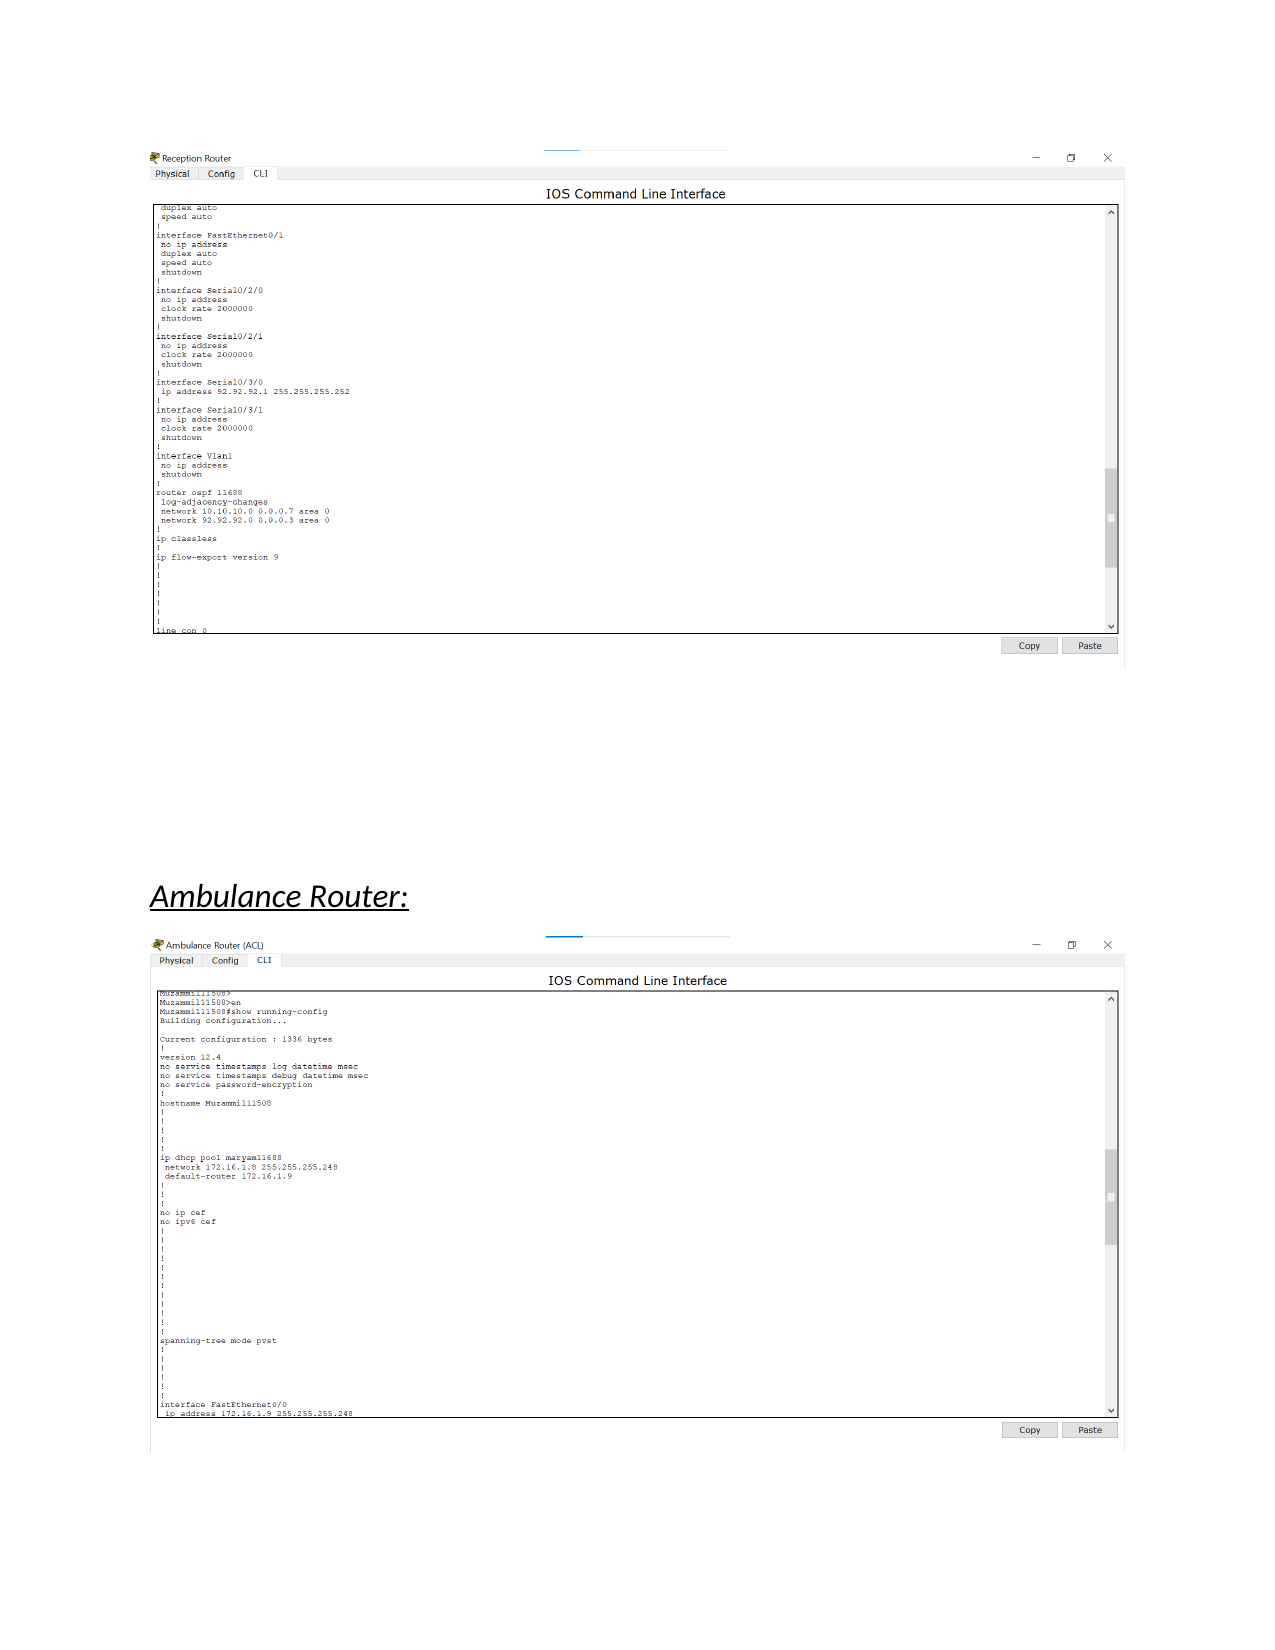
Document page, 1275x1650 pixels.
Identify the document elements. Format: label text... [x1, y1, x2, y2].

text Ambulance Router: [150, 874, 1125, 915]
picture [150, 150, 1125, 669]
picture [150, 936, 1125, 1452]
